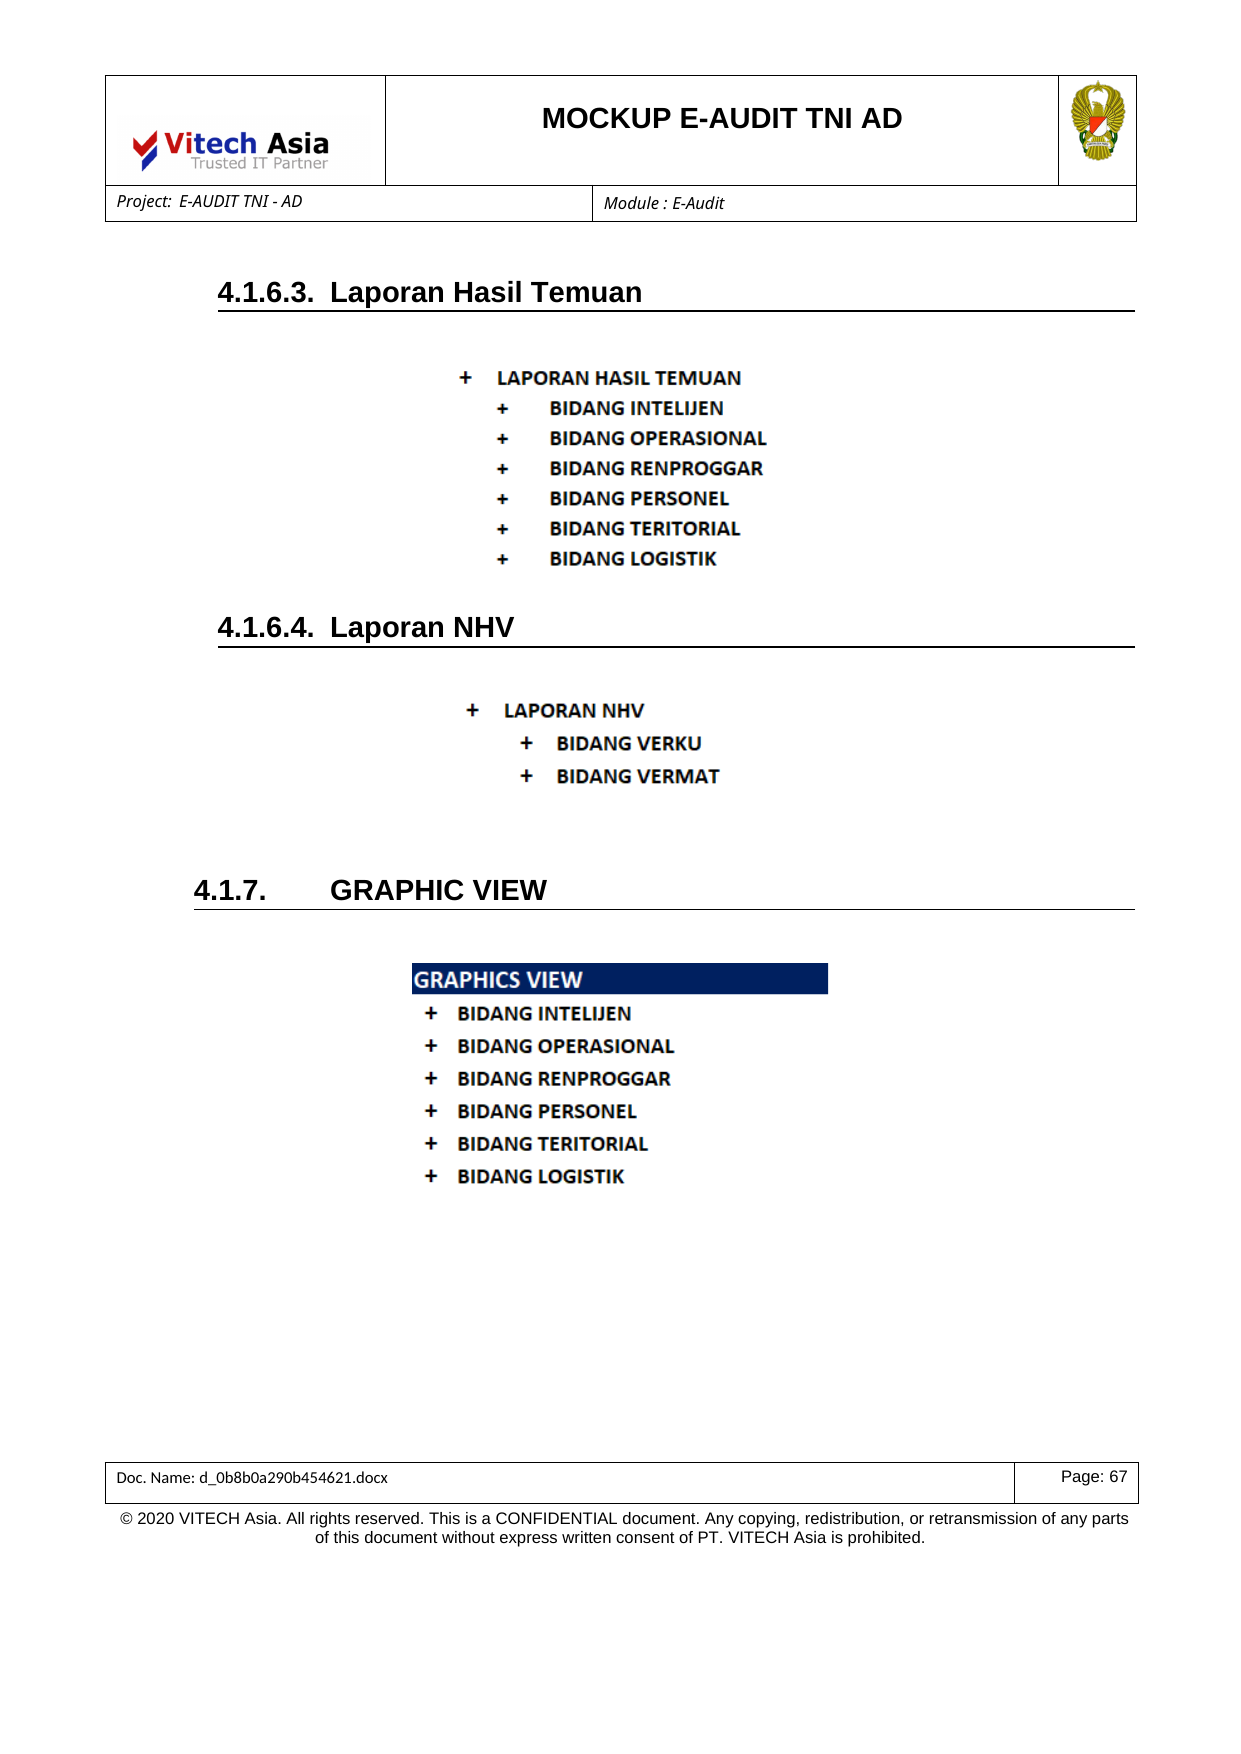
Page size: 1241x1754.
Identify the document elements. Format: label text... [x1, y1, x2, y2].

text GRAPHIC VIEW [194, 873, 1135, 909]
list Laporan Hasil Temuan [217, 275, 1135, 312]
picture [458, 365, 782, 582]
picture [116, 115, 372, 185]
picture [412, 963, 829, 1191]
picture [460, 700, 780, 791]
picture [1063, 77, 1132, 164]
list Laporan NHV [217, 611, 1135, 648]
